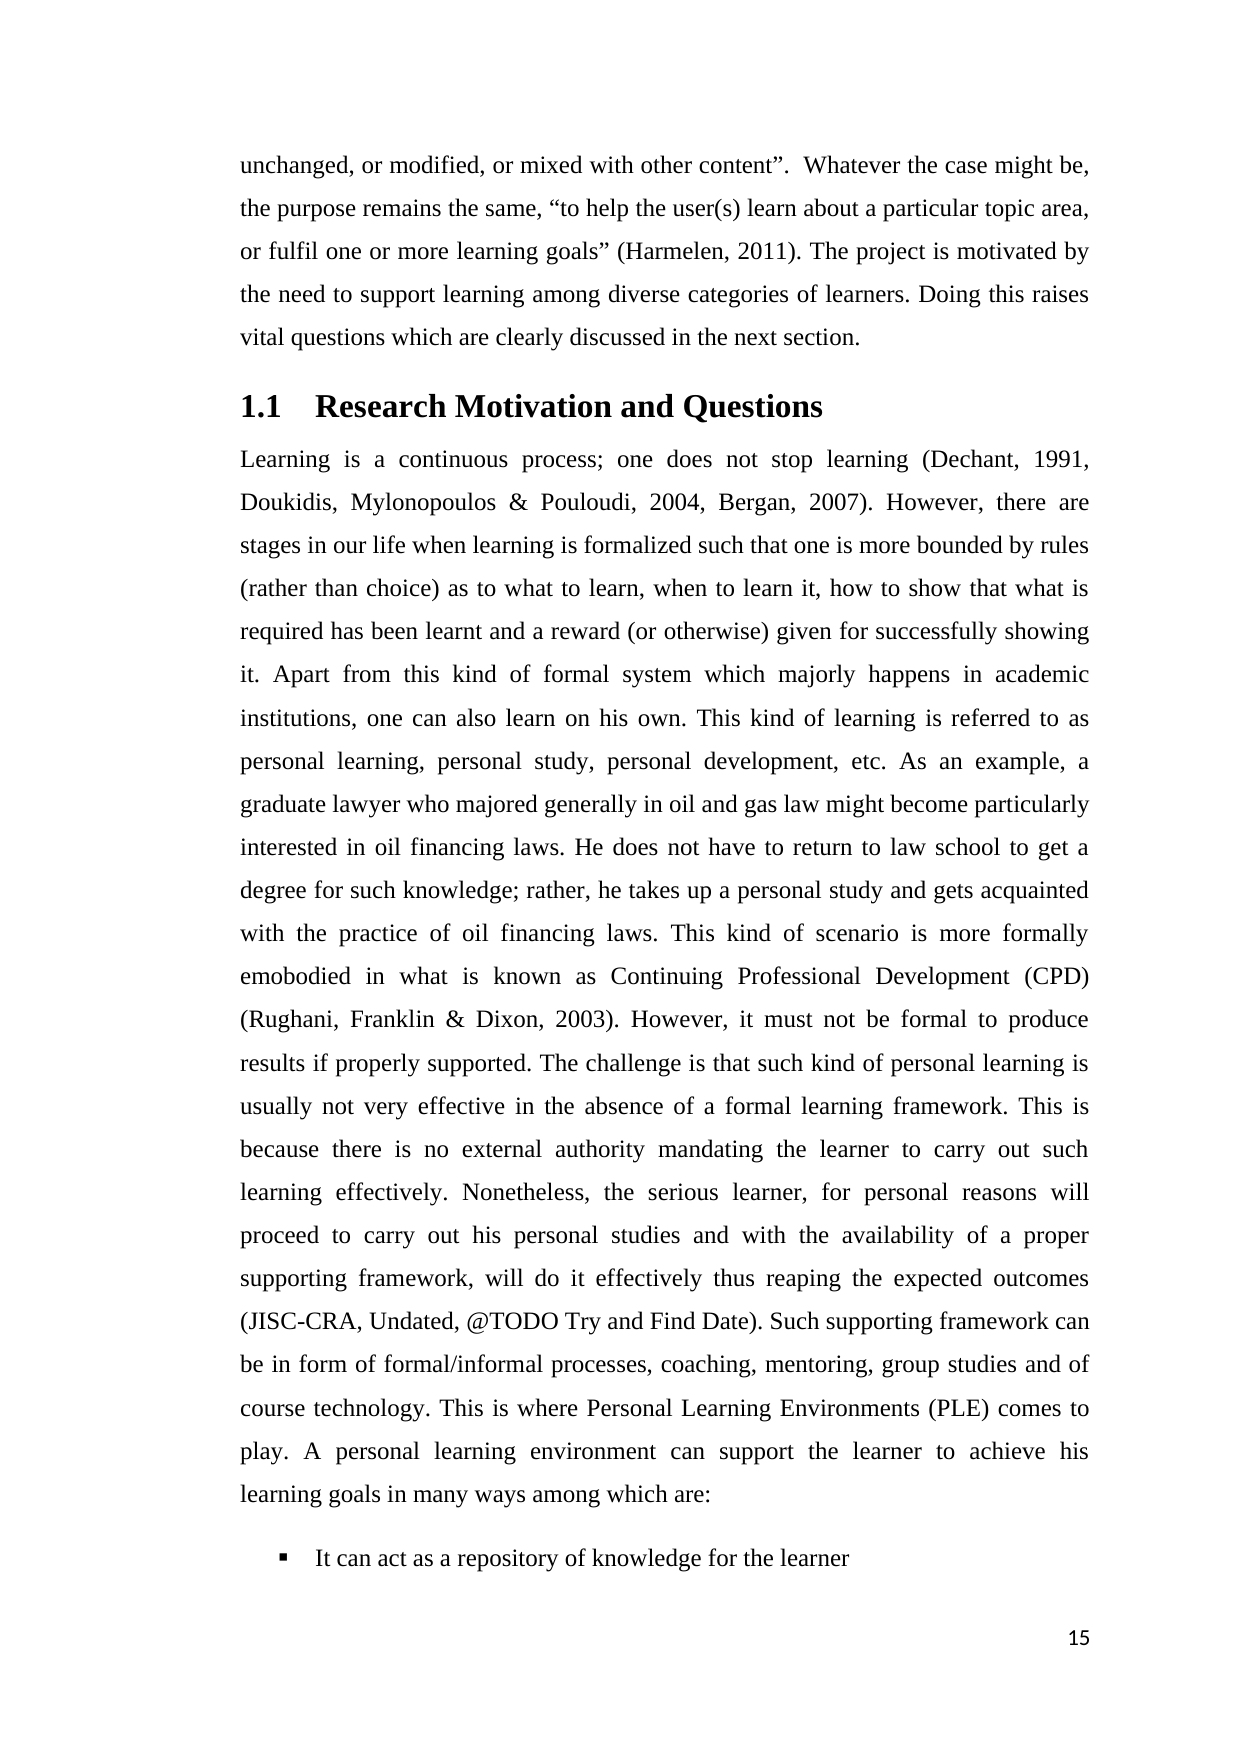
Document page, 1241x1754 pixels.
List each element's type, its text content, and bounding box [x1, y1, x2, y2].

list It can act as a repository of knowledge for the learner [277, 1543, 1090, 1572]
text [240, 150, 1090, 351]
text Learning is a continuous process; one does not stop learning (Dechant, 1991, Doukidis, Mylonopoulos & Pouloudi, 2004, Bergan, 2007). However, there are stages in our life when learning is formalized such that one is more bounded by rules (rather than choice) as to what to learn, when to learn it, how to show that what is required has been learnt and a reward (or otherwise) given for successfully showing it. Apart from this kind of formal system which majorly happens in academic institutions, one can also learn on his own. This kind of learning is referred to as personal learning, personal study, personal development, etc. As an example, a graduate lawyer who majored generally in oil and gas law might become particularly interested in oil financing laws. He does not have to return to law school to get a degree for such knowledge; rather, he takes up a personal study and gets acquainted with the practice of oil financing laws. This kind of scenario is more formally emobodied in what is known as Continuing Professional Development (CPD) (Rughani, Franklin & Dixon, 2003). However, it must not be formal to produce results if properly supported. The challenge is that such kind of personal learning is usually not very effective in the absence of a formal learning framework. This is because there is no external authority mandating the learner to carry out such learning effectively. Nonetheless, the serious learner, for personal reasons will proceed to carry out his personal studies and with the availability of a proper supporting framework, will do it effectively thus reaping the expected outcomes (JISC-CRA, Undated, @TODO Try and Find Date). Such supporting framework can be in form of formal/informal processes, coaching, mentoring, group studies and of course technology. This is where Personal Learning Environments (PLE) comes to play. A personal learning environment can support the learner to achieve his learning goals in many ways among which are: [240, 444, 1090, 1508]
subtitle 1.1 Research Motivation and Questions [240, 386, 1090, 425]
